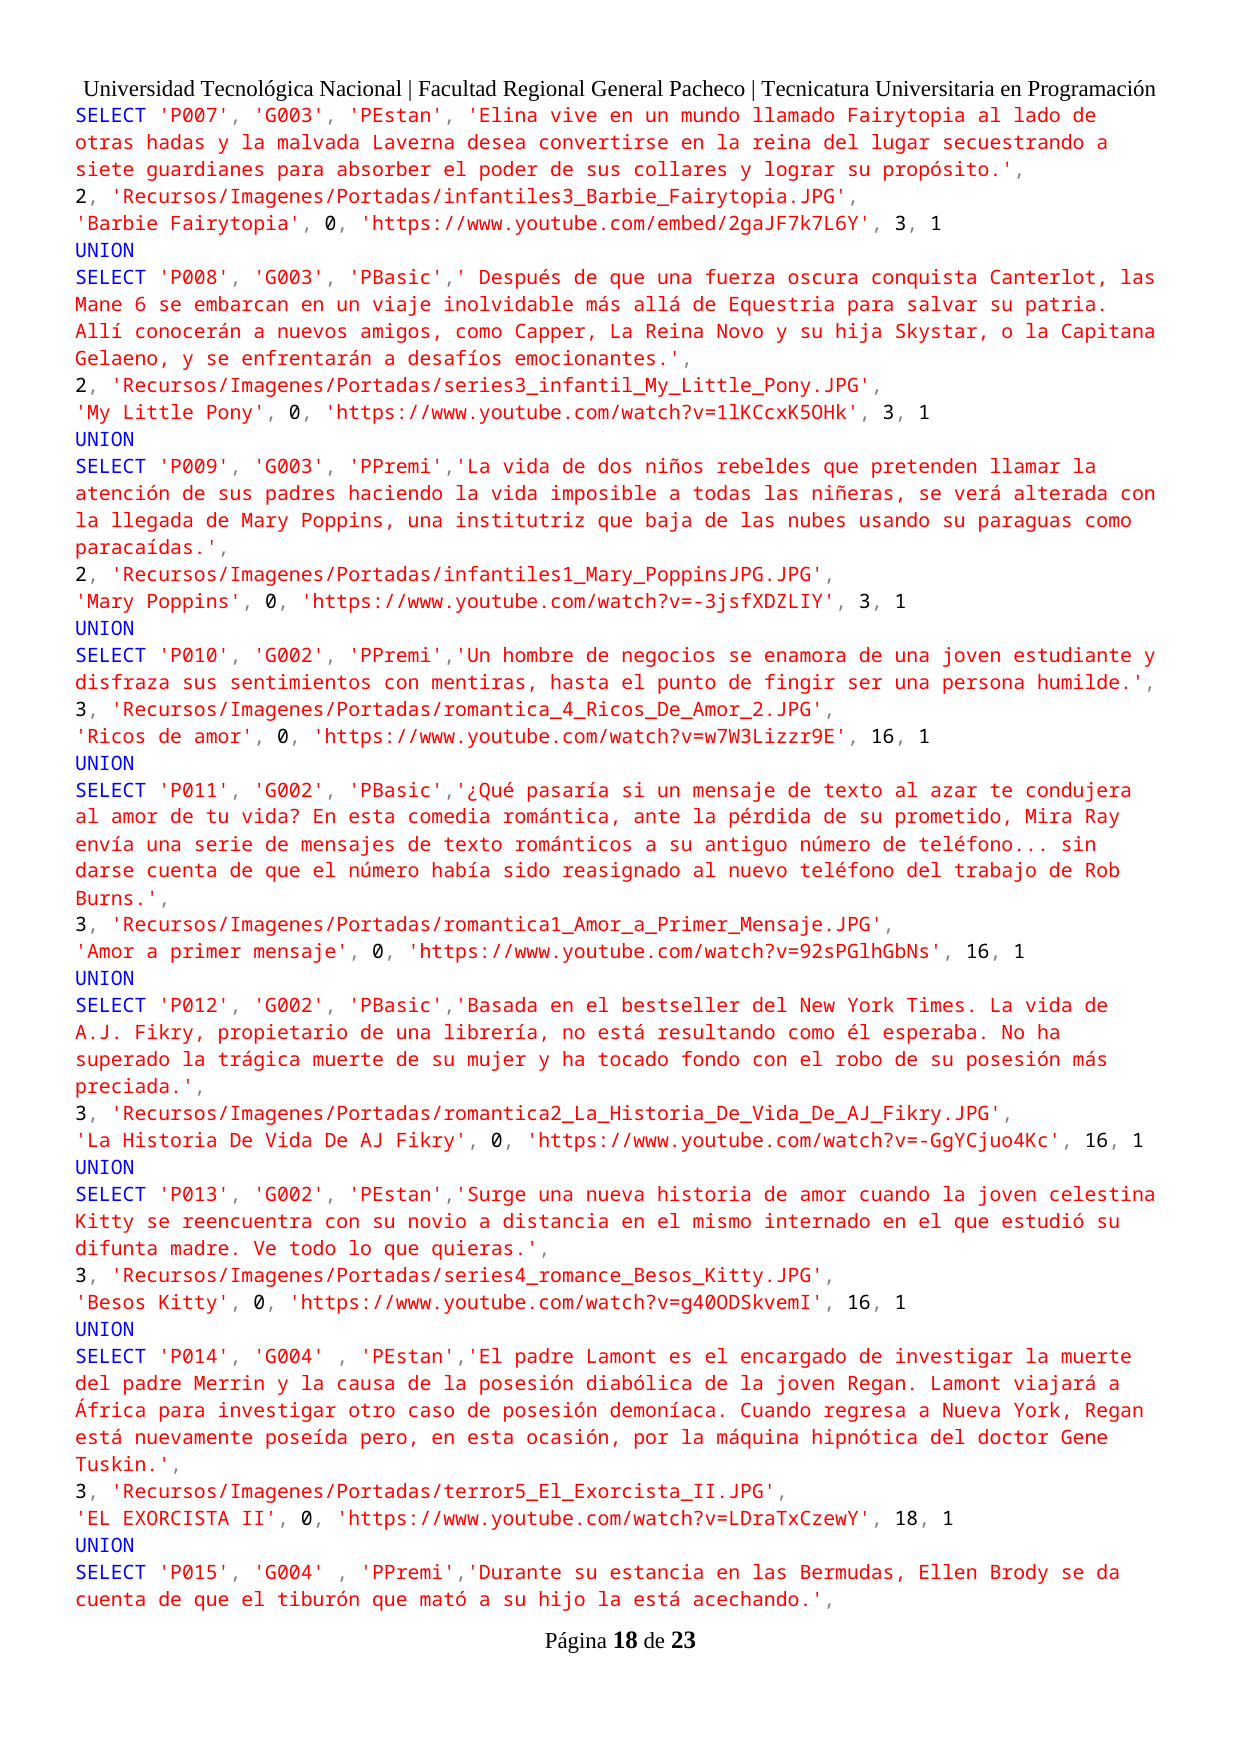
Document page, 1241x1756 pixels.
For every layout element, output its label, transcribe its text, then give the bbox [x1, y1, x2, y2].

text 2, 'Recursos/Imagenes/Portadas/infantiles3_Barbie_Fairytopia.JPG', [75, 182, 1165, 209]
text UNION [75, 1153, 1165, 1181]
text 'Ricos de amor', 0, 'https://www.youtube.com/watch?v=w7W3Lizzr9E', 16, 1 [75, 722, 1165, 749]
text SELECT 'P013', 'G002', 'PEstan','Surge una nueva historia de amor cuando la joven celestina Kitty se reencuentra con su novio a distancia en el mismo internado en el que estudió su difunta madre. Ve todo lo que quieras.', [75, 1181, 1165, 1261]
text UNION [75, 236, 1165, 263]
text SELECT 'P010', 'G002', 'PPremi','Un hombre de negocios se enamora de una joven estudiante y disfraza sus sentimientos con mentiras, hasta el punto de fingir ser una persona humilde.', [75, 641, 1165, 695]
text 'Amor a primer mensaje', 0, 'https://www.youtube.com/watch?v=92sPGlhGbNs', 16, 1 [75, 938, 1165, 965]
text UNION [75, 1315, 1165, 1342]
text 'Mary Poppins', 0, 'https://www.youtube.com/watch?v=-3jsfXDZLIY', 3, 1 [75, 587, 1165, 614]
text UNION [75, 1531, 1165, 1558]
text UNION [75, 425, 1165, 452]
text SELECT 'P015', 'G004' , 'PPremi','Durante su estancia en las Bermudas, Ellen Brody se da cuenta de que el tiburón que mató a su hijo la está acechando.', [75, 1558, 1165, 1612]
text SELECT 'P007', 'G003', 'PEstan', 'Elina vive en un mundo llamado Fairytopia al lado de otras hadas y la malvada Laverna desea convertirse en la reina del lugar secuestrando a siete guardianes para absorber el poder de sus collares y lograr su propósito.', [75, 101, 1165, 182]
text 3, 'Recursos/Imagenes/Portadas/romantica2_La_Historia_De_Vida_De_AJ_Fikry.JPG', [75, 1099, 1165, 1127]
text UNION [75, 749, 1165, 776]
text 'Besos Kitty', 0, 'https://www.youtube.com/watch?v=g40ODSkvemI', 16, 1 [75, 1288, 1165, 1315]
text SELECT 'P012', 'G002', 'PBasic','Basada en el bestseller del New York Times. La vida de A.J. Fikry, propietario de una librería, no está resultando como él esperaba. No ha superado la trágica muerte de su mujer y ha tocado fondo con el robo de su posesión más preciada.', [75, 992, 1165, 1099]
text SELECT 'P008', 'G003', 'PBasic',' Después de que una fuerza oscura conquista Canterlot, las Mane 6 se embarcan en un viaje inolvidable más allá de Equestria para salvar su patria. Allí conocerán a nuevos amigos, como Capper, La Reina Novo y su hija Skystar, o la Capitana Gelaeno, y se enfrentarán a desafíos emocionantes.', [75, 263, 1165, 371]
text 'EL EXORCISTA II', 0, 'https://www.youtube.com/watch?v=LDraTxCzewY', 18, 1 [75, 1504, 1165, 1531]
text UNION [75, 614, 1165, 641]
text 'Barbie Fairytopia', 0, 'https://www.youtube.com/embed/2gaJF7k7L6Y', 3, 1 [75, 209, 1165, 236]
text 2, 'Recursos/Imagenes/Portadas/infantiles1_Mary_PoppinsJPG.JPG', [75, 560, 1165, 587]
text 3, 'Recursos/Imagenes/Portadas/terror5_El_Exorcista_II.JPG', [75, 1477, 1165, 1504]
text 3, 'Recursos/Imagenes/Portadas/romantica1_Amor_a_Primer_Mensaje.JPG', [75, 911, 1165, 938]
text SELECT 'P014', 'G004' , 'PEstan','El padre Lamont es el encargado de investigar la muerte del padre Merrin y la causa de la posesión diabólica de la joven Regan. Lamont viajará a África para investigar otro caso de posesión demoníaca. Cuando regresa a Nueva York, Regan está nuevamente poseída pero, en esta ocasión, por la máquina hipnótica del doctor Gene Tuskin.', [75, 1342, 1165, 1477]
text SELECT 'P011', 'G002', 'PBasic','¿Qué pasaría si un mensaje de texto al azar te condujera al amor de tu vida? En esta comedia romántica, ante la pérdida de su prometido, Mira Ray envía una serie de mensajes de texto románticos a su antiguo número de teléfono... sin darse cuenta de que el número había sido reasignado al nuevo teléfono del trabajo de Rob Burns.', [75, 776, 1165, 911]
text 'La Historia De Vida De AJ Fikry', 0, 'https://www.youtube.com/watch?v=-GgYCjuo4Kc', 16, 1 [75, 1127, 1165, 1153]
text 3, 'Recursos/Imagenes/Portadas/romantica_4_Ricos_De_Amor_2.JPG', [75, 695, 1165, 722]
text 'My Little Pony', 0, 'https://www.youtube.com/watch?v=1lKCcxK5OHk', 3, 1 [75, 398, 1165, 425]
text SELECT 'P009', 'G003', 'PPremi','La vida de dos niños rebeldes que pretenden llamar la atención de sus padres haciendo la vida imposible a todas las niñeras, se verá alterada con la llegada de Mary Poppins, una institutriz que baja de las nubes usando su paraguas como paracaídas.', [75, 452, 1165, 560]
text 2, 'Recursos/Imagenes/Portadas/series3_infantil_My_Little_Pony.JPG', [75, 371, 1165, 398]
text UNION [75, 965, 1165, 992]
text 3, 'Recursos/Imagenes/Portadas/series4_romance_Besos_Kitty.JPG', [75, 1261, 1165, 1288]
